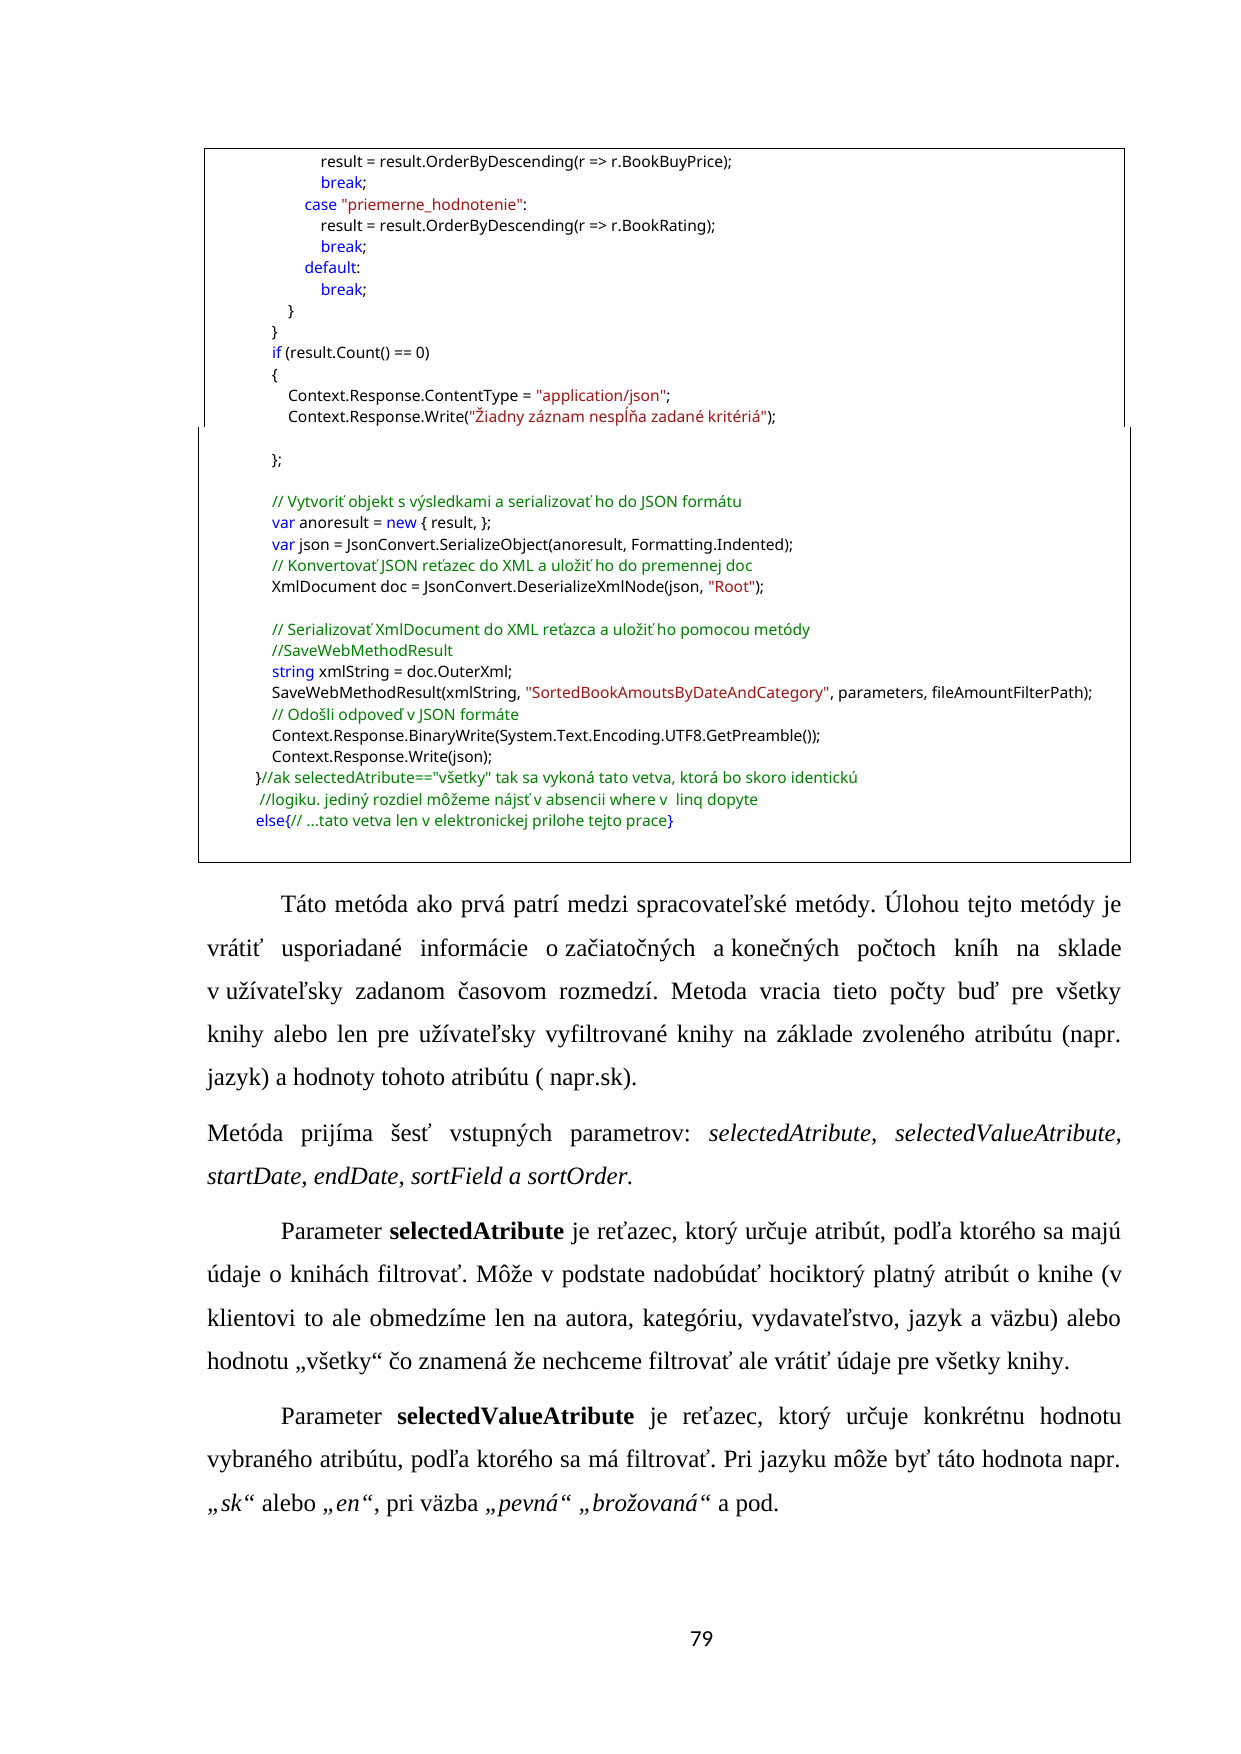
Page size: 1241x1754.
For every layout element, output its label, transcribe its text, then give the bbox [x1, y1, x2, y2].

text break; [207, 172, 1122, 193]
text Parameter selectedValueAtribute je reťazec, ktorý určuje konkrétnu hodnotu vybraného atribútu, podľa ktorého sa má filtrovať. Pri jazyku môže byť táto hodnota napr. „sk“ alebo „en“, pri väzba „pevná“ „brožovaná“ a pod. [207, 1401, 1122, 1516]
text } [207, 299, 1122, 321]
text string xmlString = doc.OuterXml; [207, 661, 1122, 682]
text //logiku. jediný rozdiel môžeme nájsť v absencii where v linq dopyte [207, 788, 1122, 809]
text else{// ...tato vetva len v elektronickej prilohe tejto prace} [207, 809, 1122, 831]
text Context.Response.BinaryWrite(System.Text.Encoding.UTF8.GetPreamble()); [207, 724, 1122, 746]
text Táto metóda ako prvá patrí medzi spracovateľské metódy. Úlohou tejto metódy je vrátiť usporiadané informácie o začiatočných a konečných počtoch kníh na sklade v užívateľsky zadanom časovom rozmedzí. Metoda vracia tieto počty buď pre všetky knihy alebo len pre užívateľsky vyfiltrované knihy na základe zvoleného atribútu (napr. jazyk) a hodnoty tohoto atribútu ( napr.sk). [207, 889, 1122, 1091]
text } [207, 321, 1122, 342]
text }; [207, 448, 1122, 469]
text result = result.OrderByDescending(r => r.BookBuyPrice); [205, 149, 1124, 172]
text //SaveWebMethodResult [207, 639, 1122, 661]
text { [207, 363, 1122, 384]
text var anoresult = new { result, }; [207, 512, 1122, 533]
text if (result.Count() == 0) [207, 342, 1122, 363]
text Metóda prijíma šesť vstupných parametrov: selectedAtribute, selectedValueAtribute, startDate, endDate, sortField a sortOrder. [207, 1118, 1122, 1189]
text default: [207, 257, 1122, 278]
text case "priemerne_hodnotenie": [207, 193, 1122, 214]
text }//ak selectedAtribute=="všetky" tak sa vykoná tato vetva, ktorá bo skoro identickú [207, 767, 1122, 788]
text Context.Response.Write("Žiadny záznam nespĺňa zadané kritériá"); [207, 406, 1122, 427]
text // Konvertovať JSON reťazec do XML a uložiť ho do premennej doc [207, 554, 1122, 576]
text result = result.OrderByDescending(r => r.BookRating); [207, 214, 1122, 236]
text // Vytvoriť objekt s výsledkami a serializovať ho do JSON formátu [207, 491, 1122, 512]
text // Serializovať XmlDocument do XML reťazca a uložiť ho pomocou metódy [207, 618, 1122, 639]
text var json = JsonConvert.SerializeObject(anoresult, Formatting.Indented); [207, 533, 1122, 554]
text break; [207, 236, 1122, 257]
text break; [207, 278, 1122, 299]
text XmlDocument doc = JsonConvert.DeserializeXmlNode(json, "Root"); [207, 576, 1122, 597]
text Context.Response.ContentType = "application/json"; [207, 384, 1122, 406]
text // Odošli odpoveď v JSON formáte [207, 703, 1122, 724]
text SaveWebMethodResult(xmlString, "SortedBookAmoutsByDateAndCategory", parameters, fileAmountFilterPath); [207, 682, 1122, 703]
text Parameter selectedAtribute je reťazec, ktorý určuje atribút, podľa ktorého sa majú údaje o knihách filtrovať. Môže v podstate nadobúdať hociktorý platný atribút o knihe (v klientovi to ale obmedzíme len na autora, kategóriu, vydavateľstvo, jazyk a väzbu) alebo hodnotu „všetky“ čo znamená že nechceme filtrovať ale vrátiť údaje pre všetky knihy. [207, 1216, 1122, 1374]
text Context.Response.Write(json); [207, 746, 1122, 767]
